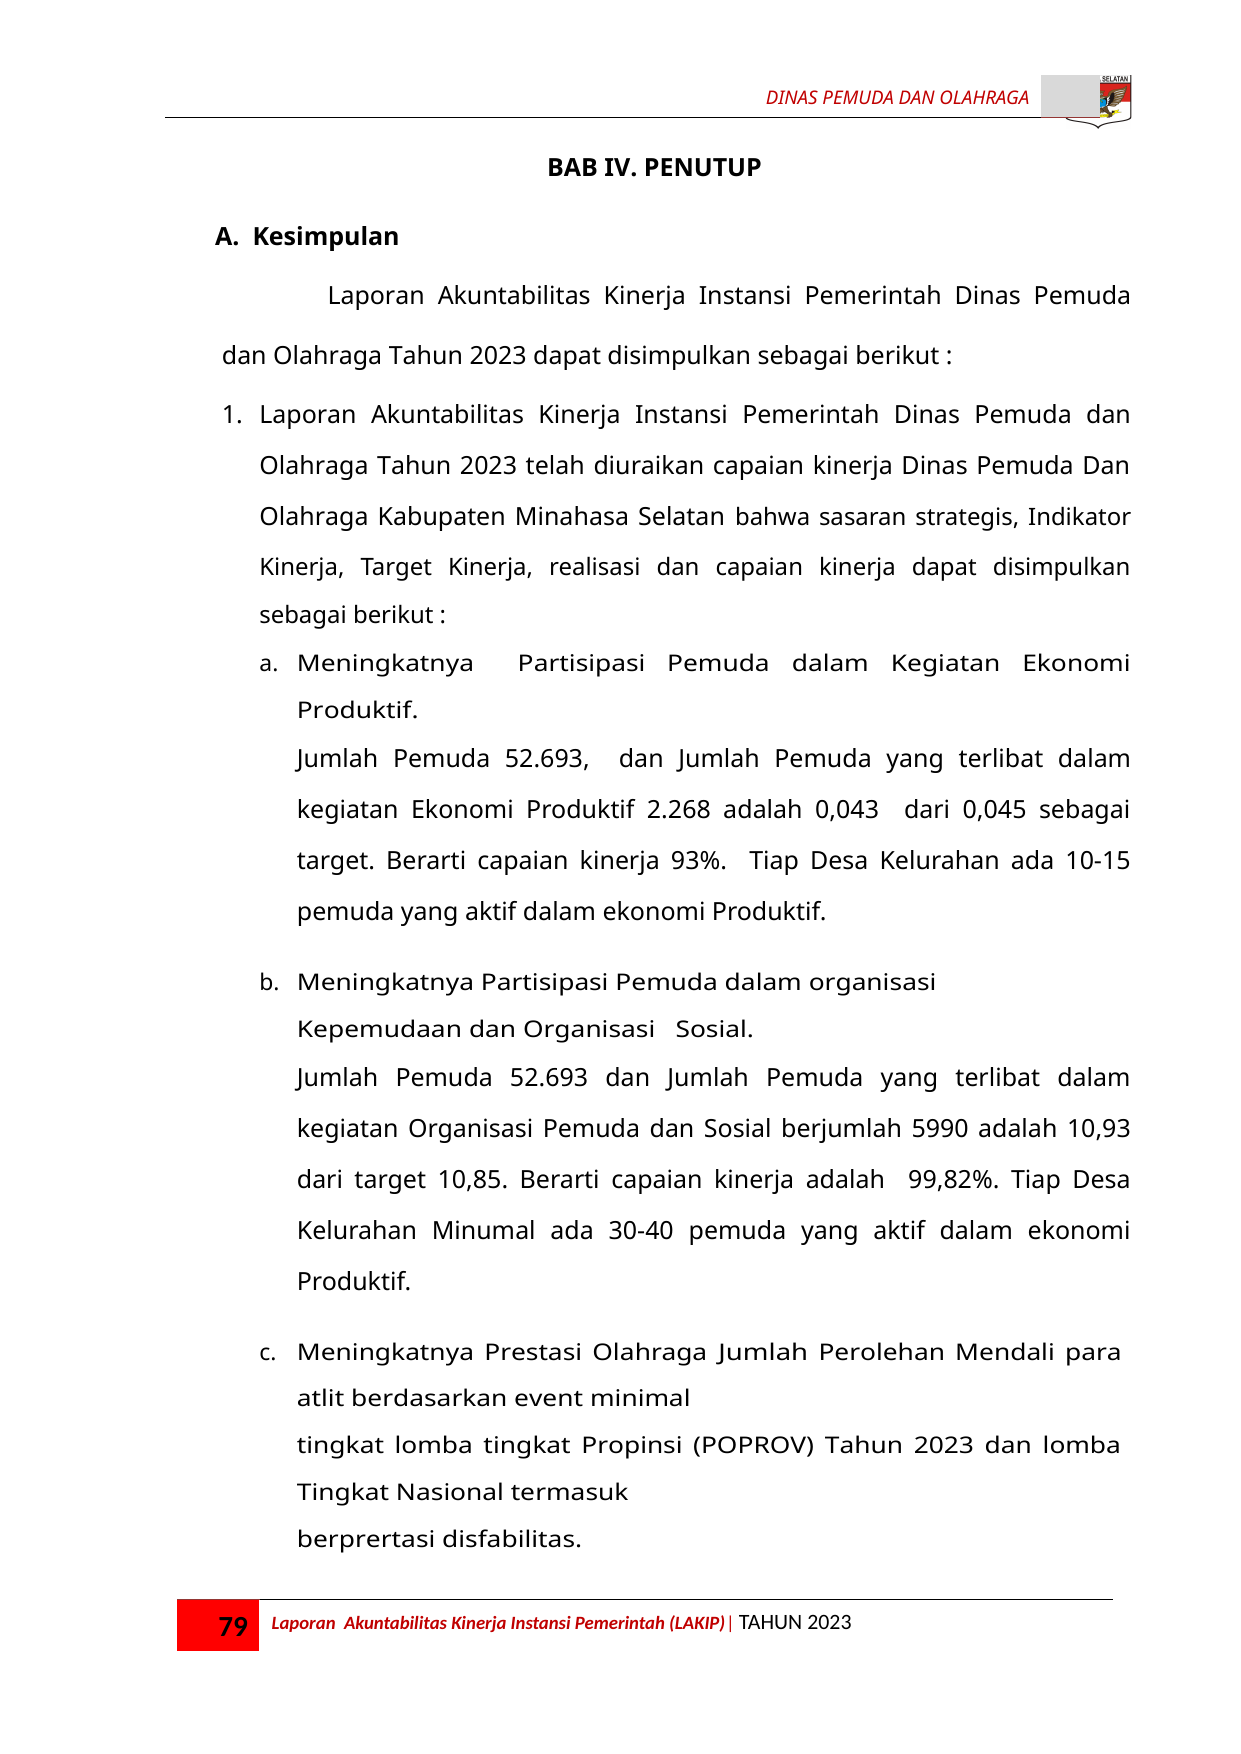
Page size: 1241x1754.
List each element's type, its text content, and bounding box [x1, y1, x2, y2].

text BAB IV. PENUTUP [177, 150, 1132, 184]
text tingkat lomba tingkat Propinsi (POPROV) Tahun 2023 dan lomba Tingkat Nasional termasuk [297, 1429, 1122, 1507]
list Meningkatnya Partisipasi Pemuda dalam Kegiatan Ekonomi Produktif. [259, 647, 1132, 725]
list Jumlah Pemuda 52.693 dan Jumlah Pemuda yang terlibat dalam kegiatan Organisasi Pemuda dan Sosial berjumlah 5990 adalah 10,93 dari target 10,85. Berarti capaian kinerja adalah 99,82%. Tiap Desa Kelurahan Minumal ada 30-40 pemuda yang aktif dalam ekonomi Produktif. [297, 1059, 1132, 1298]
picture [1065, 75, 1132, 129]
text berprertasi disfabilitas. [297, 1523, 1122, 1554]
text A. Kesimpulan [177, 218, 1132, 252]
list Jumlah Pemuda 52.693, dan Jumlah Pemuda yang terlibat dalam kegiatan Ekonomi Produktif 2.268 adalah 0,043 dari 0,045 sebagai target. Berarti capaian kinerja 93%. Tiap Desa Kelurahan ada 10-15 pemuda yang aktif dalam ekonomi Produktif. [297, 741, 1132, 928]
list Meningkatnya Prestasi Olahraga Jumlah Perolehan Mendali para atlit berdasarkan event minimal [259, 1336, 1122, 1414]
list Laporan Akuntabilitas Kinerja Instansi Pemerintah Dinas Pemuda dan Olahraga Tahun 2023 telah diuraikan capaian kinerja Dinas Pemuda Dan Olahraga Kabupaten Minahasa Selatan bahwa sasaran strategis, Indikator Kinerja, Target Kinerja, realisasi dan capaian kinerja dapat disimpulkan sebagai berikut : [222, 397, 1132, 631]
text Laporan Akuntabilitas Kinerja Instansi Pemerintah Dinas Pemuda dan Olahraga Tahun 2023 dapat disimpulkan sebagai berikut : [177, 278, 1132, 371]
list Meningkatnya Partisipasi Pemuda dalam organisasi Kepemudaan dan Organisasi Sosial. [259, 966, 1043, 1044]
